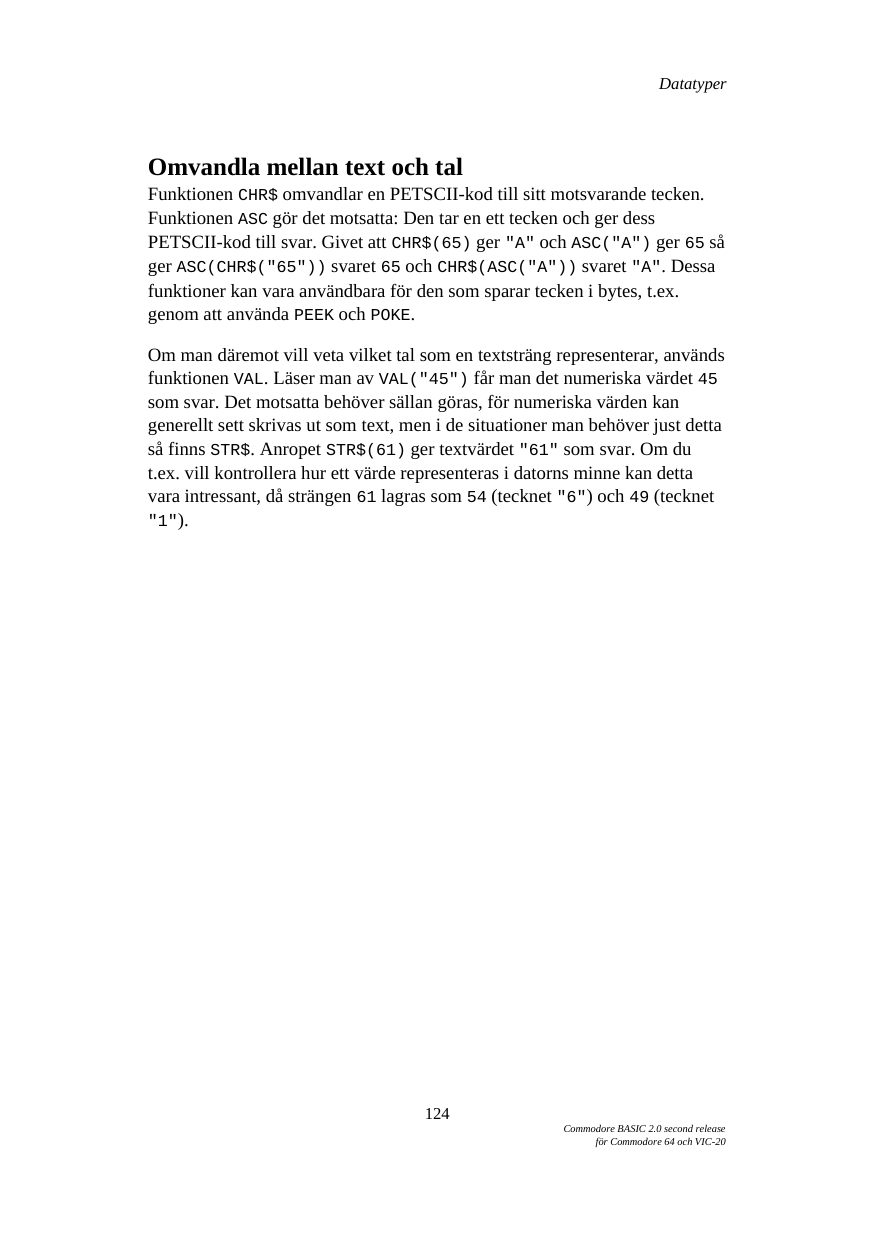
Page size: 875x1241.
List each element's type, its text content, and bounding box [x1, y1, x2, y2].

subtitle Omvandla mellan text och tal [148, 152, 726, 181]
text Funktionen CHR$ omvandlar en PETSCII-kod till sitt motsvarande tecken. Funktionen ASC gör det motsatta: Den tar en ett tecken och ger dess PETSCII-kod till svar. Givet att CHR$(65) ger "A" och ASC("A") ger 65 så ger ASC(CHR$("65")) svaret 65 och CHR$(ASC("A")) svaret "A". Dessa funktioner kan vara användbara för den som sparar tecken i bytes, t.ex. genom att använda PEEK och POKE. [148, 183, 726, 325]
text Om man däremot vill veta vilket tal som en textsträng representerar, används funktionen VAL. Läser man av VAL("45") får man det numeriska värdet 45 som svar. Det motsatta behöver sällan göras, för numeriska värden kan generellt sett skrivas ut som text, men i de situationer man behöver just detta så finns STR$. Anropet STR$(61) ger textvärdet "61" som svar. Om du t.ex. vill kontrollera hur ett värde representeras i datorns minne kan detta vara intressant, då strängen 61 lagras som 54 (tecknet "6") och 49 (tecknet "1"). [148, 344, 726, 532]
